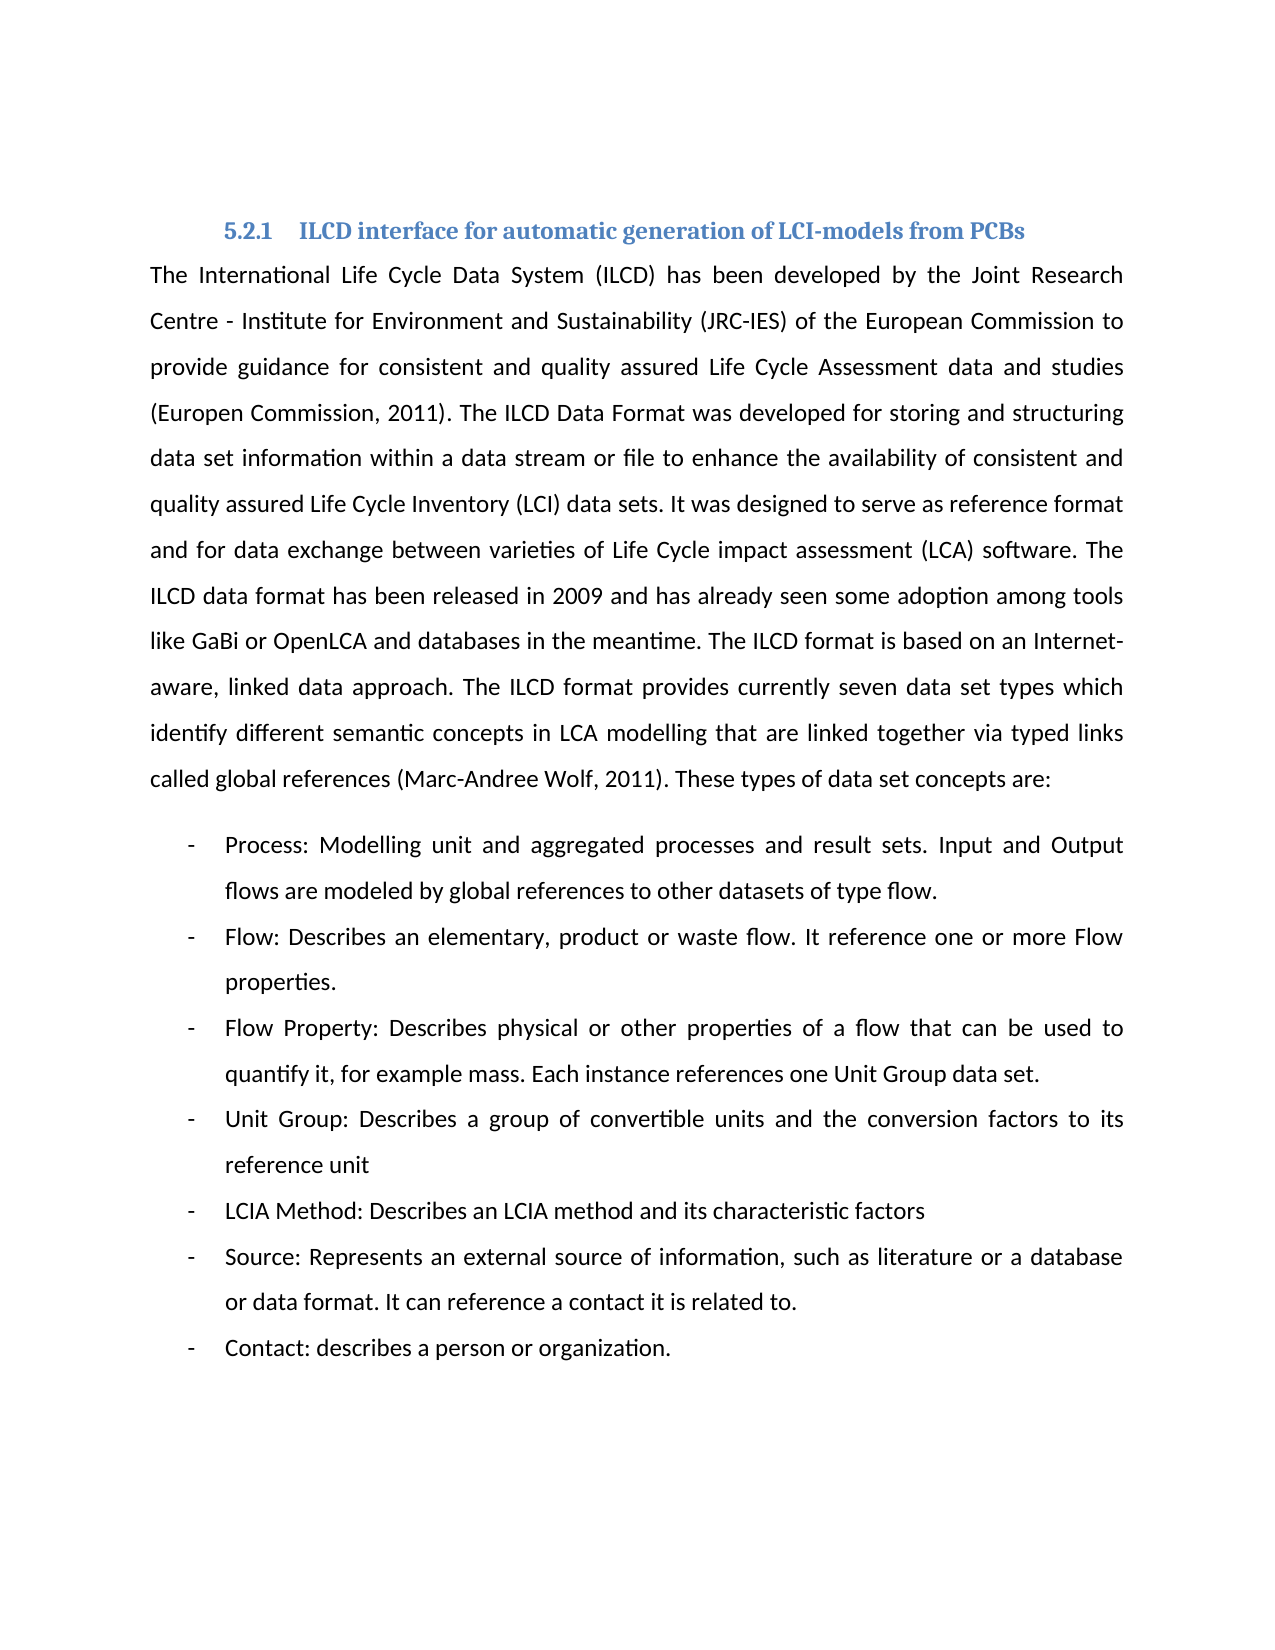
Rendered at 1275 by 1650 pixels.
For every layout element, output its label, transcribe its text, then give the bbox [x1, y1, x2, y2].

list Flow: Describes an elementary, product or waste flow. It reference one or more Flow properties. [187, 921, 1125, 997]
subtitle ILCD interface for automatic generation of LCI-models from PCBs [224, 217, 1125, 245]
list Process: Modelling unit and aggregated processes and result sets. Input and Output flows are modeled by global references to other datasets of type flow. [187, 829, 1125, 906]
list Flow Property: Describes physical or other properties of a flow that can be used to quantify it, for example mass. Each instance references one Unit Group data set. [187, 1012, 1125, 1088]
text The International Life Cycle Data System (ILCD) has been developed by the Joint Research Centre - Institute for Environment and Sustainability (JRC-IES) of the European Commission to provide guidance for consistent and quality assured Life Cycle Assessment data and studies . The ILCD Data Format was developed for storing and structuring data set information within a data stream or file to enhance the availability of consistent and quality assured Life Cycle Inventory (LCI) data sets. It was designed to serve as reference format and for data exchange between varieties of Life Cycle impact assessment (LCA) software. The ILCD data format has been released in 2009 and has already seen some adoption among tools like GaBi or OpenLCA and databases in the meantime. The ILCD format is based on an Internet-aware, linked data approach. The ILCD format provides currently seven data set types which identify different semantic concepts in LCA modelling that are linked together via typed links called global references . These types of data set concepts are: [150, 260, 1125, 793]
list Unit Group: Describes a group of convertible units and the conversion factors to its reference unit [187, 1104, 1125, 1180]
list Contact: describes a person or organization. [187, 1332, 1125, 1363]
list LCIA Method: Describes an LCIA method and its characteristic factors [187, 1195, 1125, 1226]
list Source: Represents an external source of information, such as literature or a database or data format. It can reference a contact it is related to. [187, 1241, 1125, 1317]
